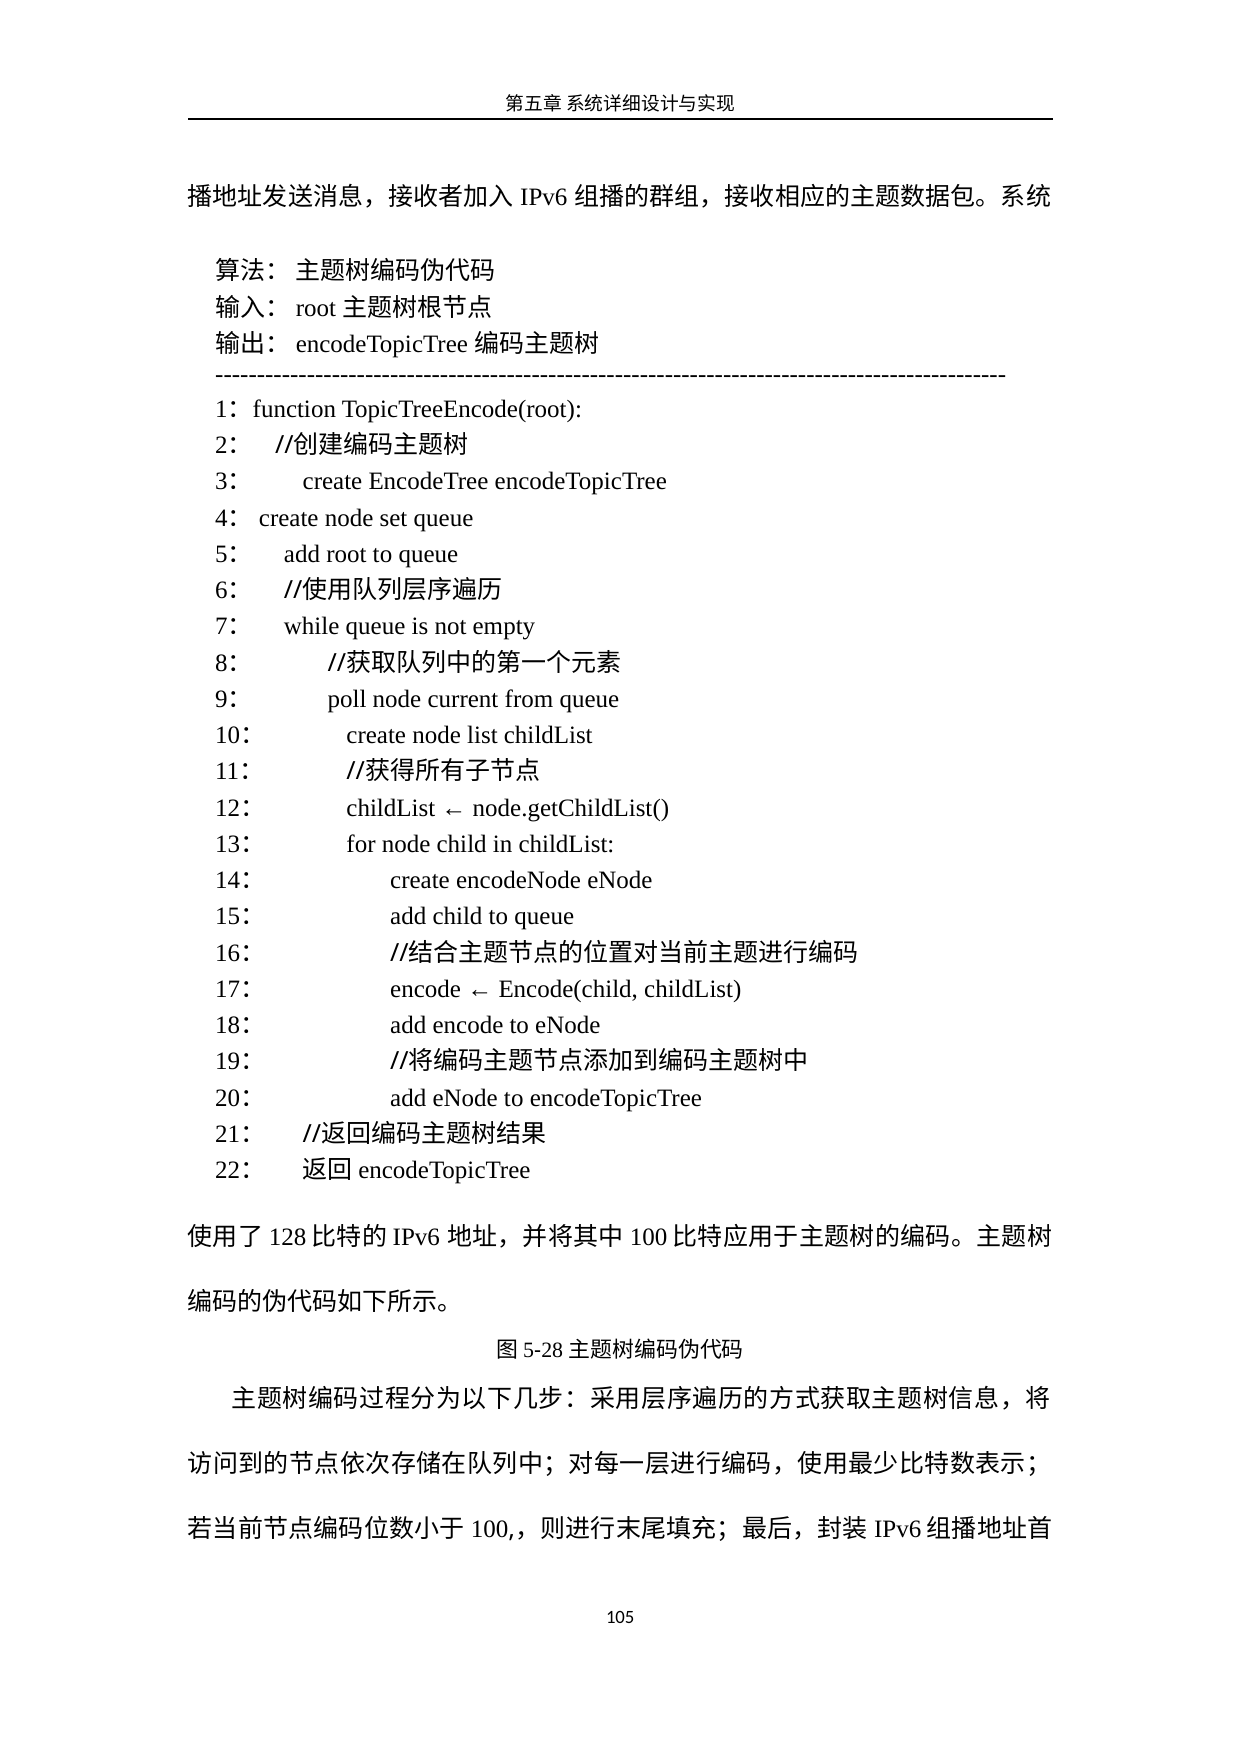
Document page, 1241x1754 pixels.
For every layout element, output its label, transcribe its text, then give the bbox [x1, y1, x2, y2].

text 图5-28 主题树编码伪代码 [187, 1332, 1053, 1364]
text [187, 1364, 1053, 1559]
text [187, 162, 1053, 1332]
